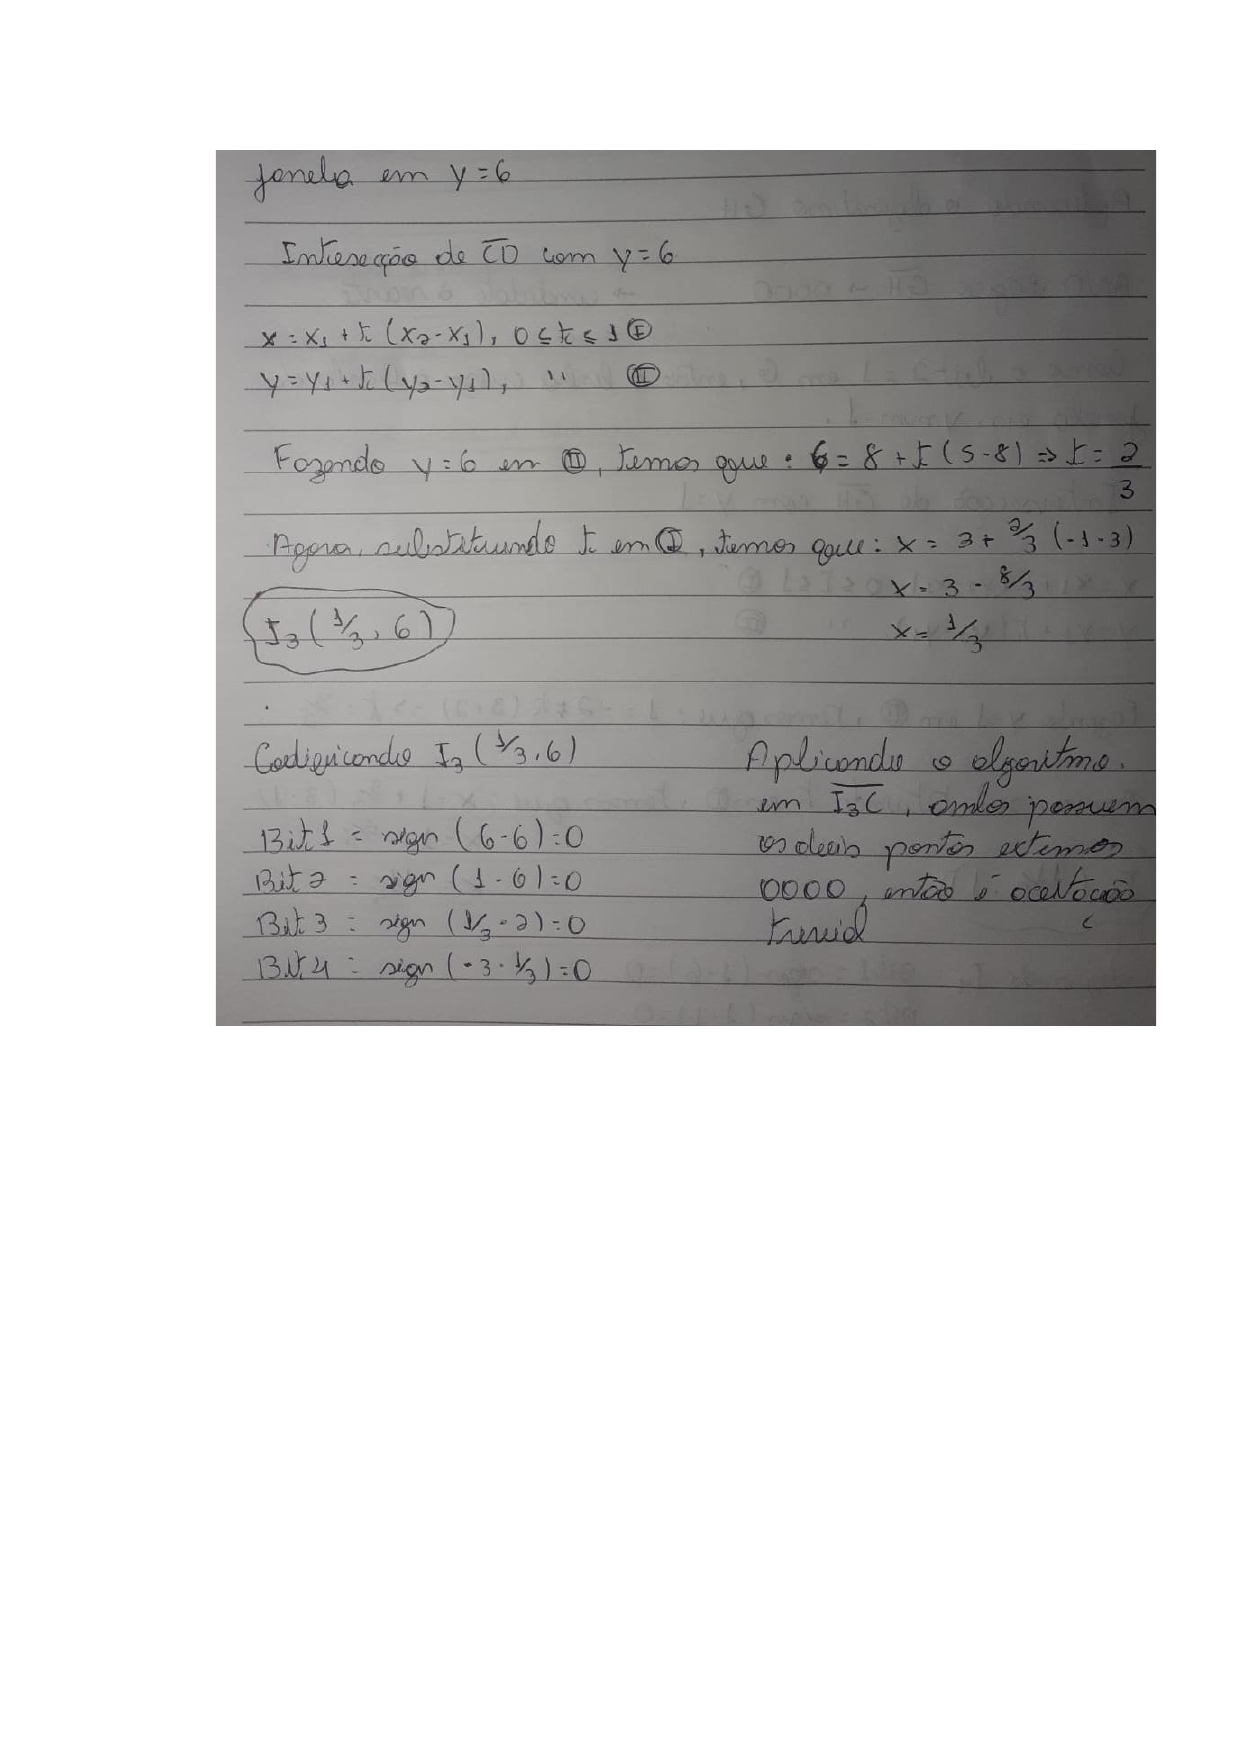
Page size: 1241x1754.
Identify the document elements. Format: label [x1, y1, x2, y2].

picture [215, 150, 1157, 1026]
